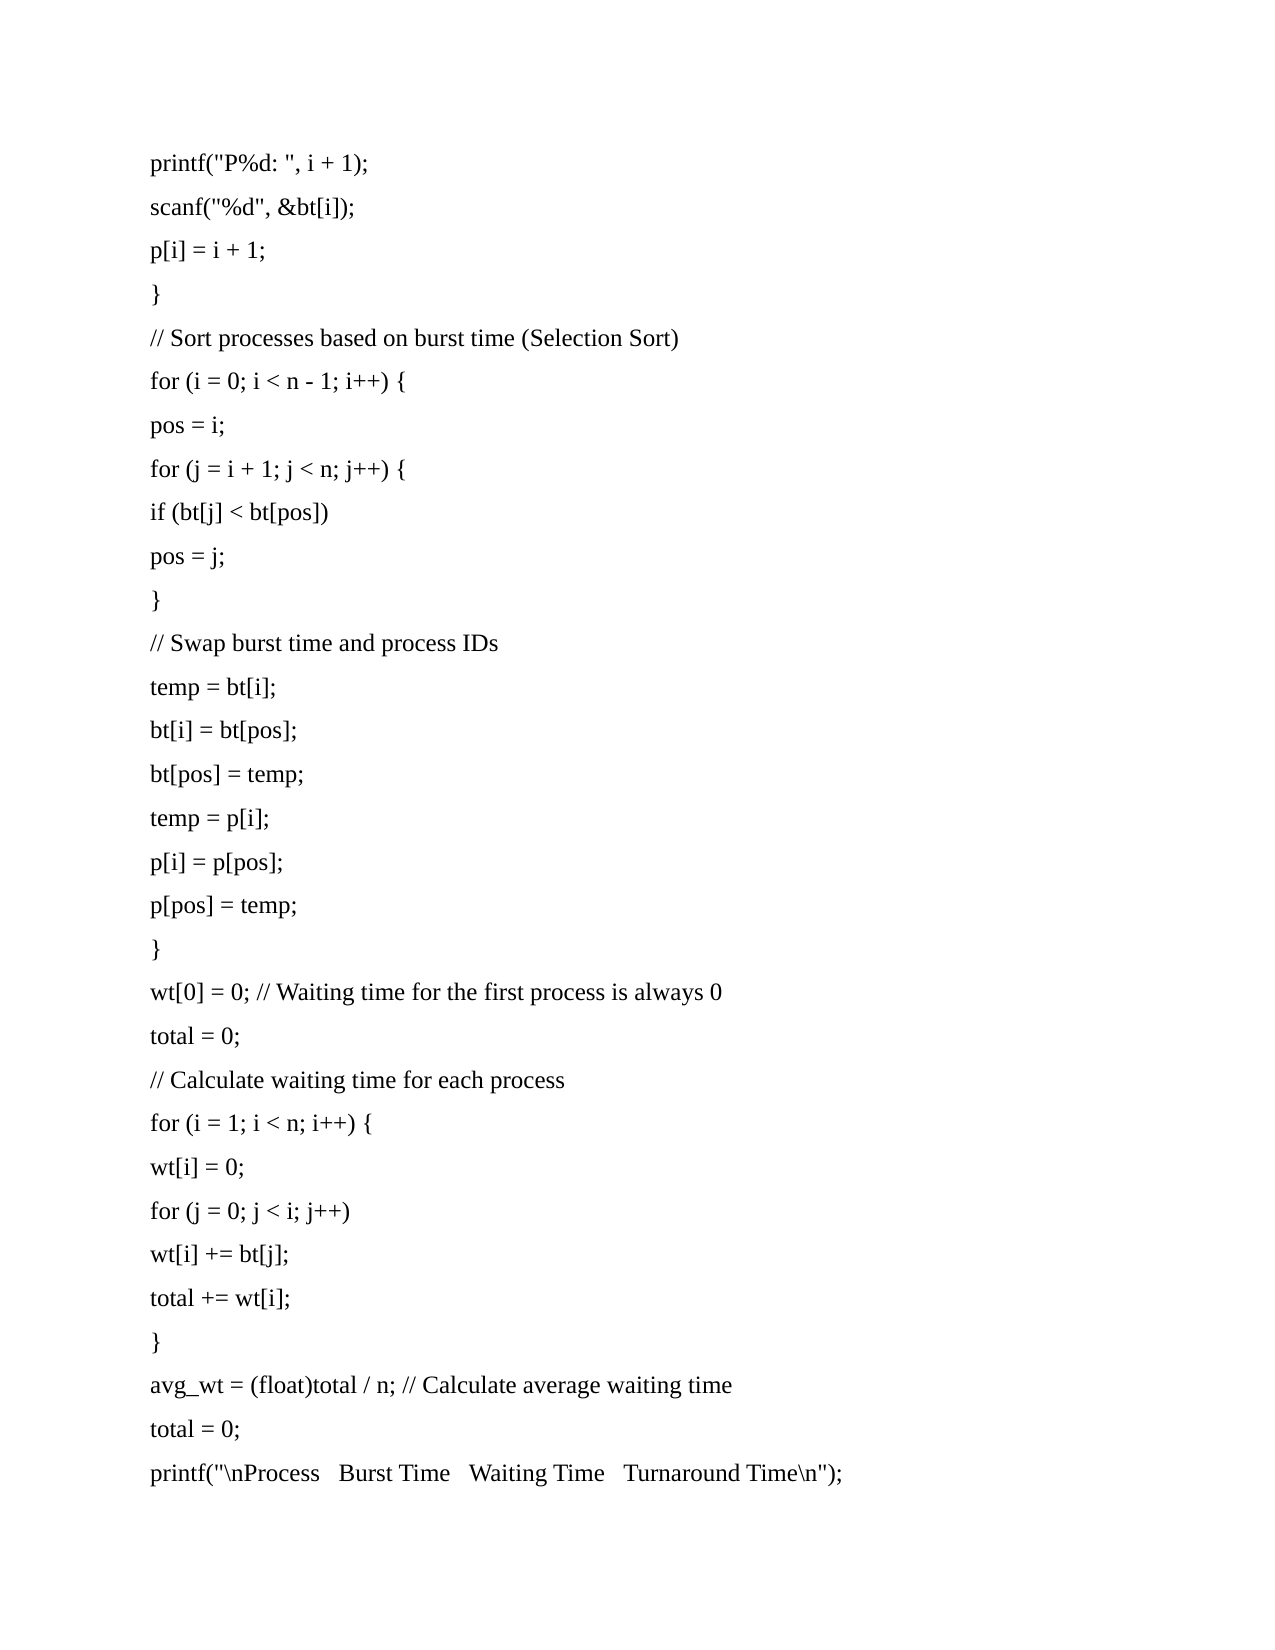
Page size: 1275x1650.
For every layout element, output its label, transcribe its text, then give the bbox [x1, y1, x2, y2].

text total += wt[i]; [150, 1285, 1125, 1312]
text } [150, 281, 1125, 308]
text for (j = 0; j < i; j++) [150, 1197, 1125, 1224]
text wt[i] += bt[j]; [150, 1241, 1125, 1268]
text printf("P%d: ", i + 1); [150, 150, 1125, 177]
text pos = j; [150, 543, 1125, 570]
text bt[pos] = temp; [150, 761, 1125, 788]
text } [150, 936, 1125, 963]
text } [150, 1328, 1125, 1355]
text // Calculate waiting time for each process [150, 1067, 1125, 1093]
text temp = p[i]; [150, 805, 1125, 832]
text if (bt[j] < bt[pos]) [150, 499, 1125, 526]
text for (j = i + 1; j < n; j++) { [150, 456, 1125, 482]
text p[i] = p[pos]; [150, 848, 1125, 875]
text p[i] = i + 1; [150, 237, 1125, 264]
text wt[0] = 0; // Waiting time for the first process is always 0 [150, 979, 1125, 1006]
text // Sort processes based on burst time (Selection Sort) [150, 324, 1125, 352]
text bt[i] = bt[pos]; [150, 717, 1125, 744]
text } [150, 586, 1125, 613]
text pos = i; [150, 412, 1125, 439]
text avg_wt = (float)total / n; // Calculate average waiting time [150, 1372, 1125, 1399]
text for (i = 1; i < n; i++) { [150, 1110, 1125, 1137]
text total = 0; [150, 1023, 1125, 1050]
text total = 0; [150, 1416, 1125, 1443]
text p[pos] = temp; [150, 892, 1125, 919]
text for (i = 0; i < n - 1; i++) { [150, 368, 1125, 395]
text temp = bt[i]; [150, 674, 1125, 701]
text wt[i] = 0; [150, 1154, 1125, 1181]
text printf("\nProcess Burst Time Waiting Time Turnaround Time\n"); [150, 1459, 1125, 1486]
text scanf("%d", &bt[i]); [150, 194, 1125, 221]
text // Swap burst time and process IDs [150, 630, 1125, 657]
